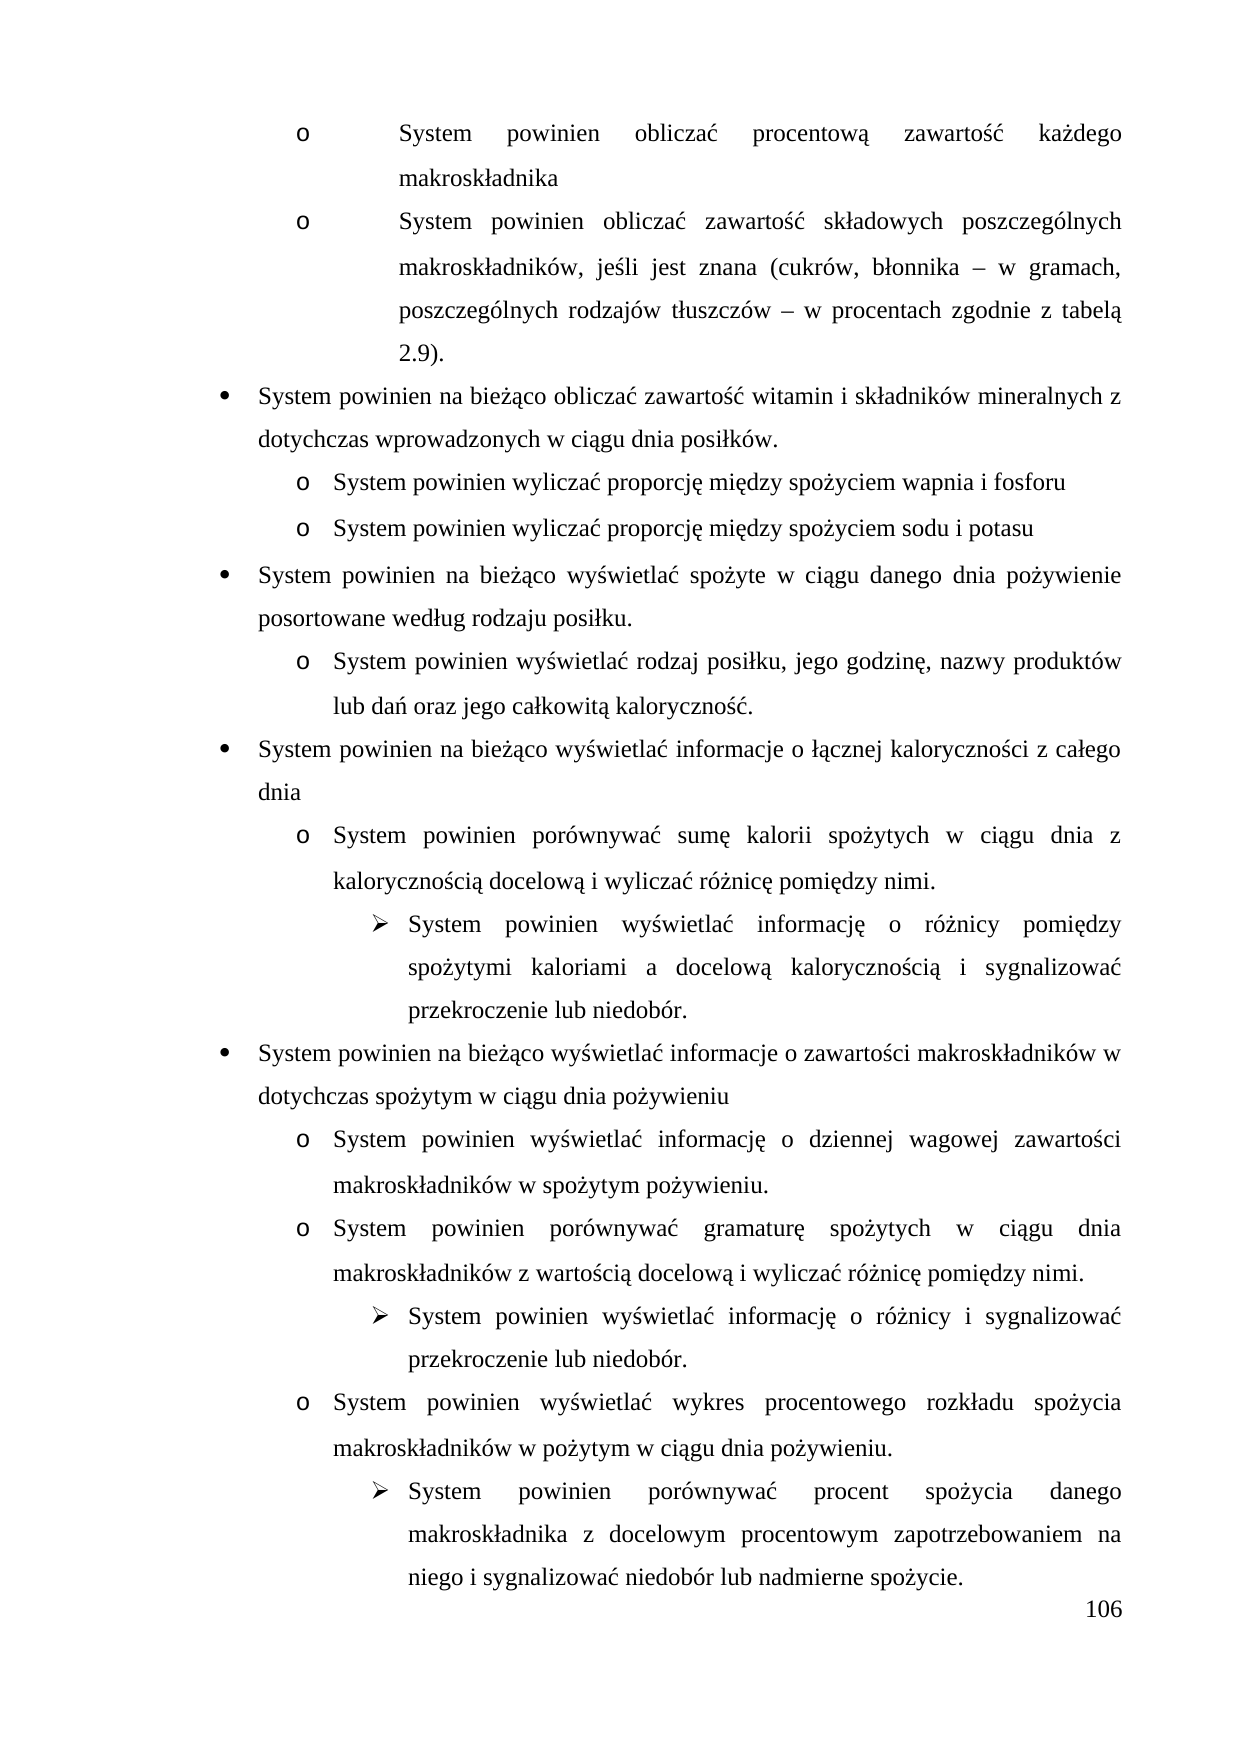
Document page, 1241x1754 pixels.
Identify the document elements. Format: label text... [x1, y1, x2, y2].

list System powinien na bieżąco wyświetlać informacje o łącznej kaloryczności z całego dnia [220, 734, 1122, 806]
list System powinien wyświetlać informację o różnicy i sygnalizować przekroczenie lub niedobór. [370, 1301, 1122, 1373]
list System powinien na bieżąco wyświetlać spożyte w ciągu danego dnia pożywienie posortowane według rodzaju posiłku. [220, 560, 1122, 632]
list System powinien wyliczać proporcję między spożyciem wapnia i fosforu [295, 467, 1122, 498]
list System powinien wyświetlać informację o dziennej wagowej zawartości makroskładników w spożytym pożywieniu. [295, 1124, 1122, 1198]
list System powinien wyliczać proporcję między spożyciem sodu i potasu [295, 513, 1122, 544]
list System powinien porównywać sumę kalorii spożytych w ciągu dnia z kalorycznością docelową i wyliczać różnicę pomiędzy nimi. [295, 821, 1122, 894]
list System powinien obliczać procentową zawartość każdego makroskładnika [295, 118, 1122, 192]
list System powinien porównywać gramaturę spożytych w ciągu dnia makroskładników z wartością docelową i wyliczać różnicę pomiędzy nimi. [295, 1213, 1122, 1287]
list System powinien na bieżąco wyświetlać informacje o zawartości makroskładników w dotychczas spożytym w ciągu dnia pożywieniu [220, 1038, 1122, 1110]
list System powinien wyświetlać informację o różnicy pomiędzy spożytymi kaloriami a docelową kalorycznością i sygnalizować przekroczenie lub niedobór. [370, 909, 1122, 1024]
list System powinien na bieżąco obliczać zawartość witamin i składników mineralnych z dotychczas wprowadzonych w ciągu dnia posiłków. [220, 381, 1122, 453]
list System powinien wyświetlać wykres procentowego rozkładu spożycia makroskładników w pożytym w ciągu dnia pożywieniu. [295, 1387, 1122, 1461]
list System powinien porównywać procent spożycia danego makroskładnika z docelowym procentowym zapotrzebowaniem na niego i sygnalizować niedobór lub nadmierne spożycie. [370, 1476, 1122, 1591]
list System powinien obliczać zawartość składowych poszczególnych makroskładników, jeśli jest znana (cukrów, błonnika – w gramach, poszczególnych rodzajów tłuszczów – w procentach zgodnie z tabelą 2.9). [295, 206, 1122, 367]
list System powinien wyświetlać rodzaj posiłku, jego godzinę, nazwy produktów lub dań oraz jego całkowitą kaloryczność. [295, 646, 1122, 720]
